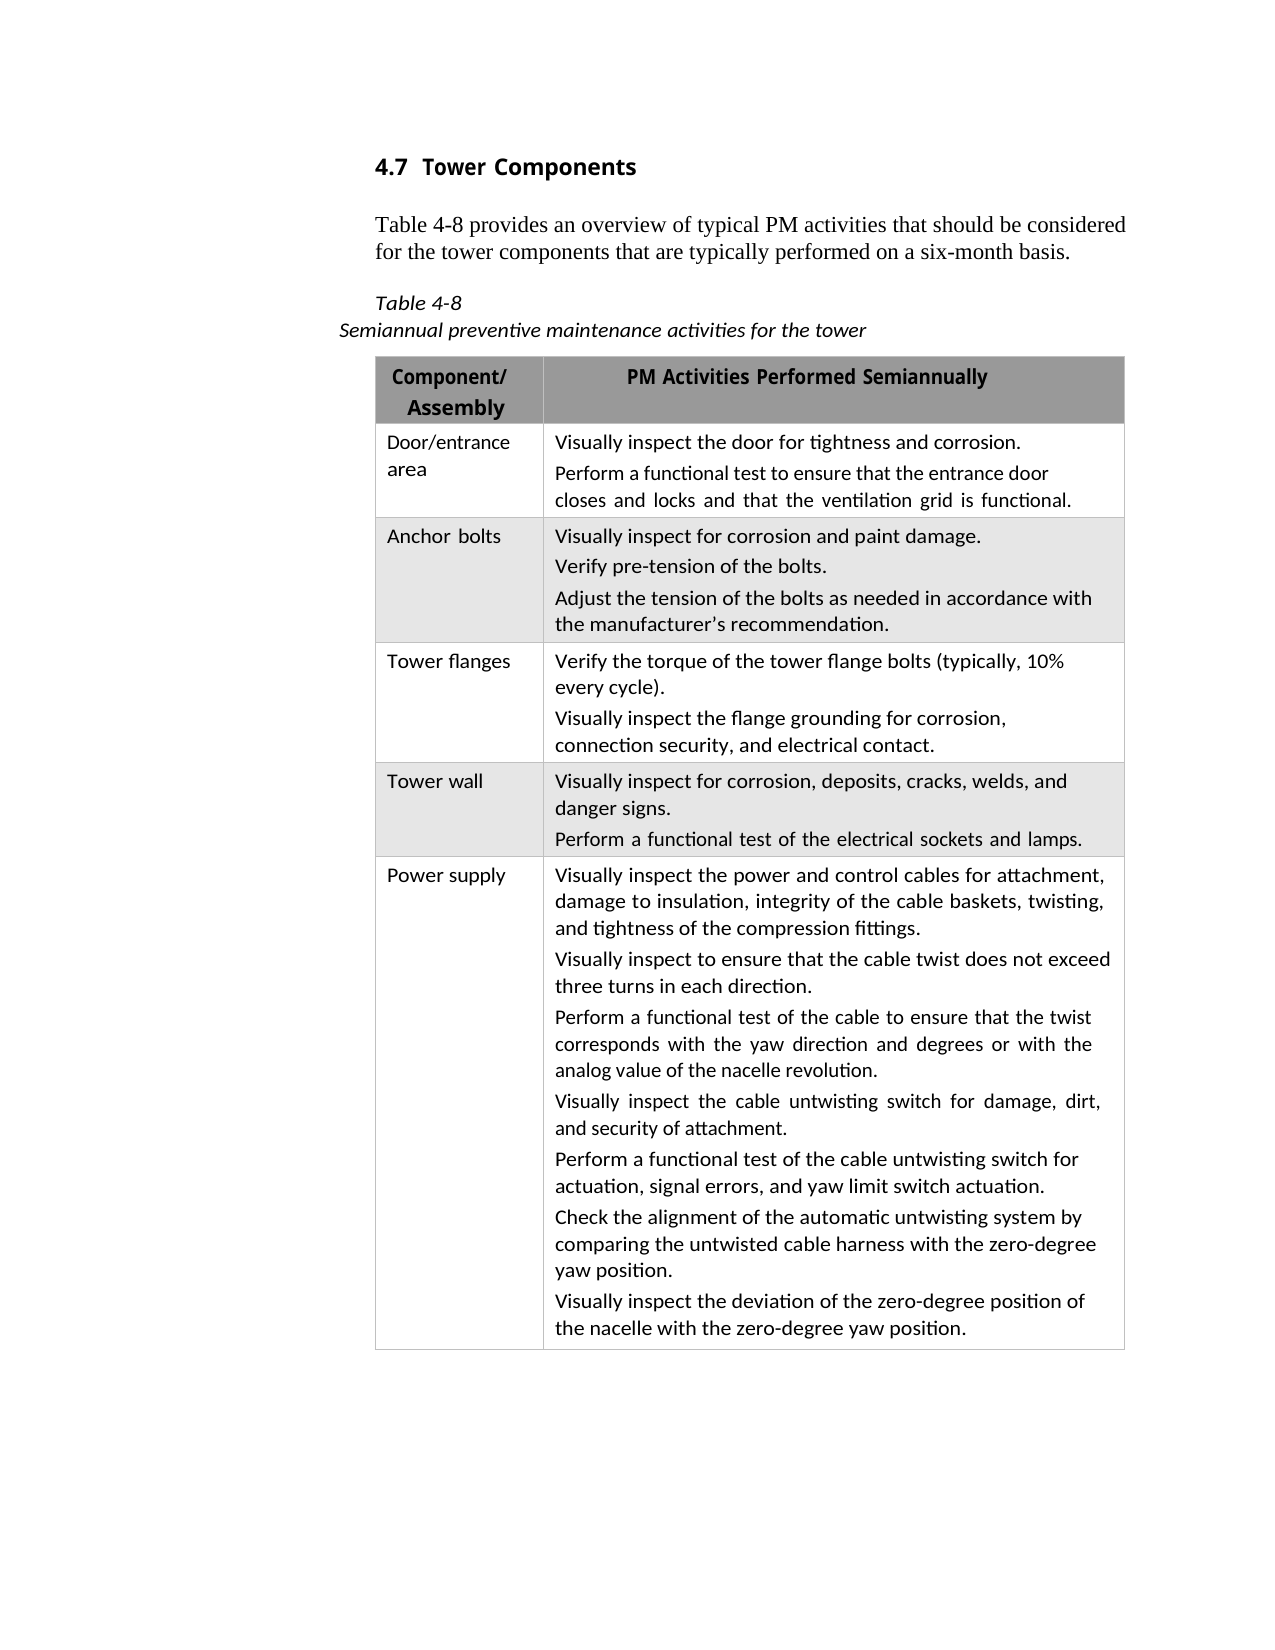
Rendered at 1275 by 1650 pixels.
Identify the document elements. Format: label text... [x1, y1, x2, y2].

subtitle Tower Components [375, 151, 1194, 182]
text Semiannual preventive maintenance activities for the tower [339, 318, 1194, 343]
text Table 4-8 [375, 291, 1194, 316]
text Table 4-8 provides an overview of typical PM activities that should be considered for the tower components that are typically performed on a six-month basis. [375, 211, 1130, 264]
